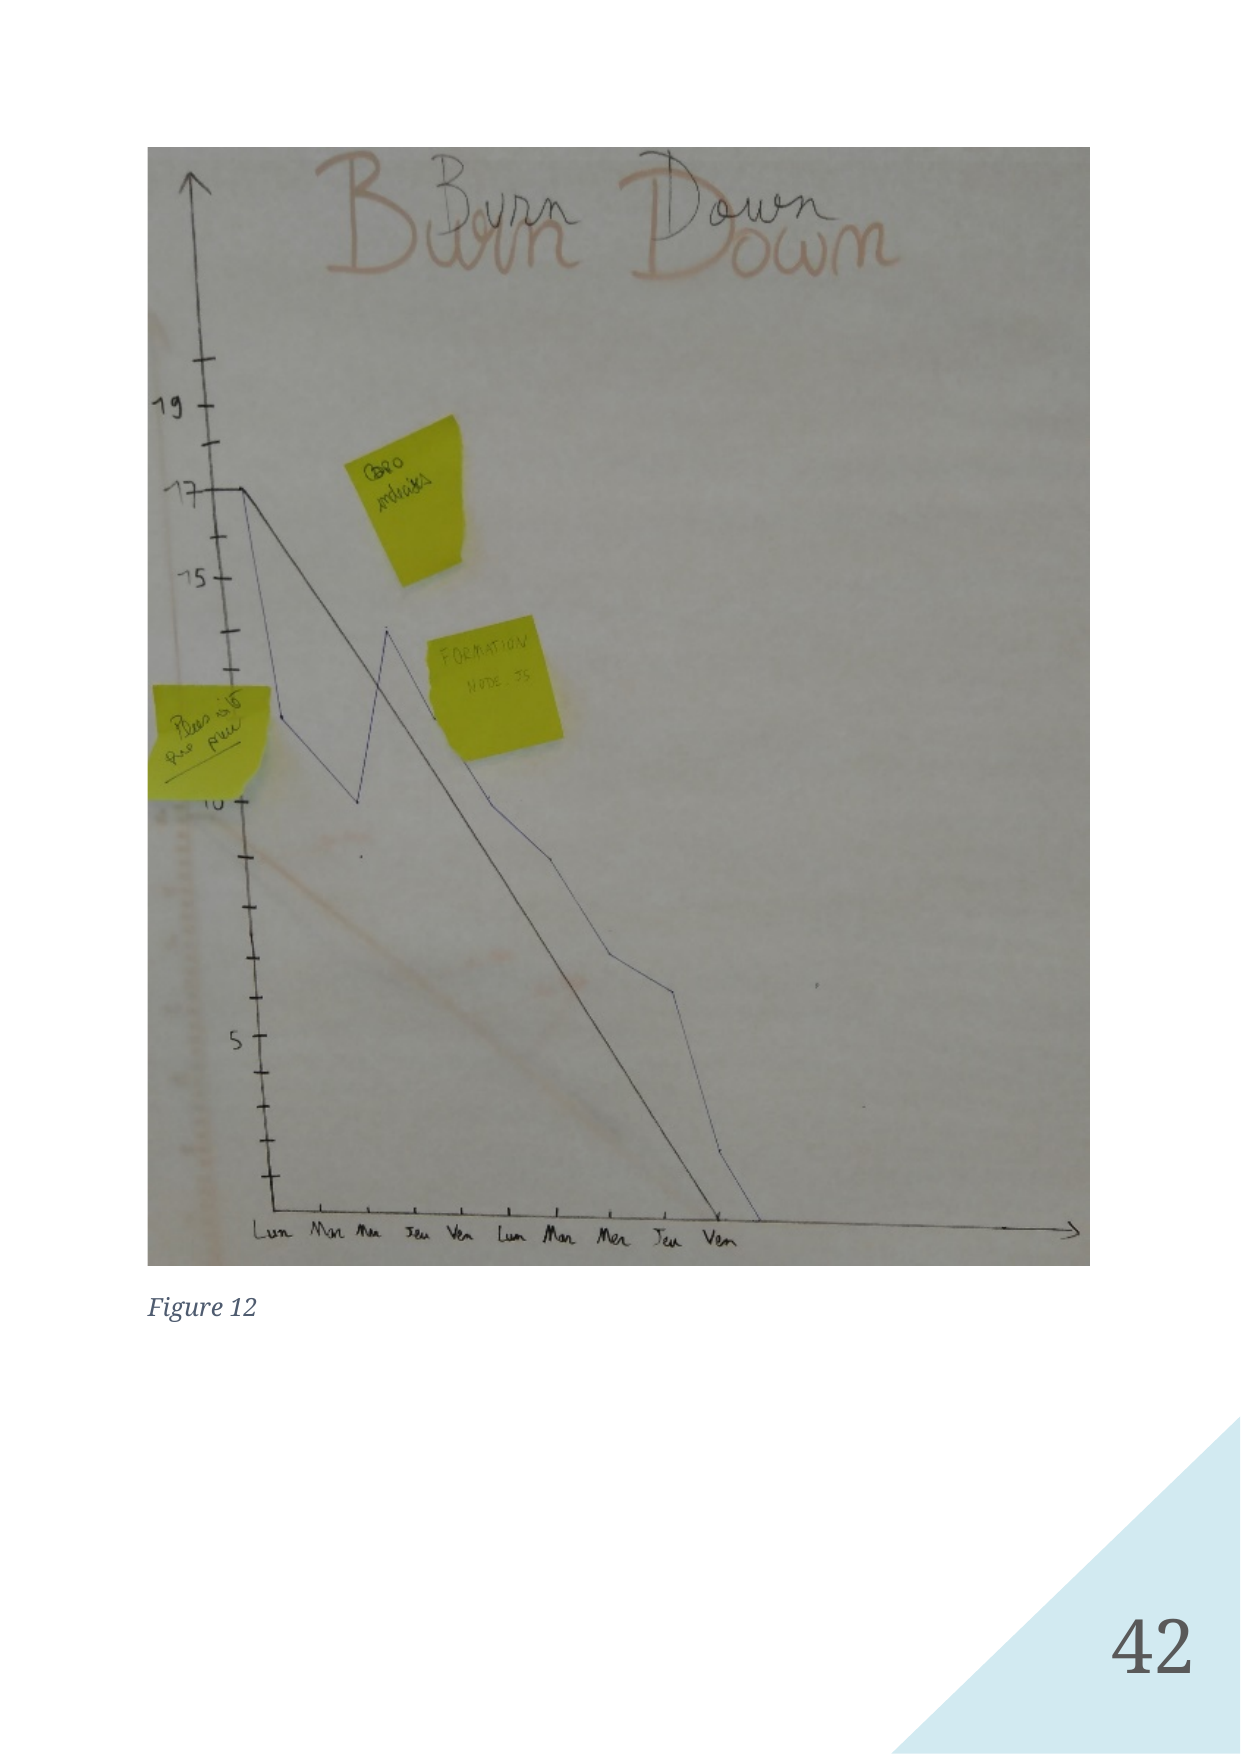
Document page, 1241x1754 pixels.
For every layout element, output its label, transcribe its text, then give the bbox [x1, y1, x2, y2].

text Figure 12 [148, 1290, 1093, 1324]
picture [147, 147, 1090, 1266]
